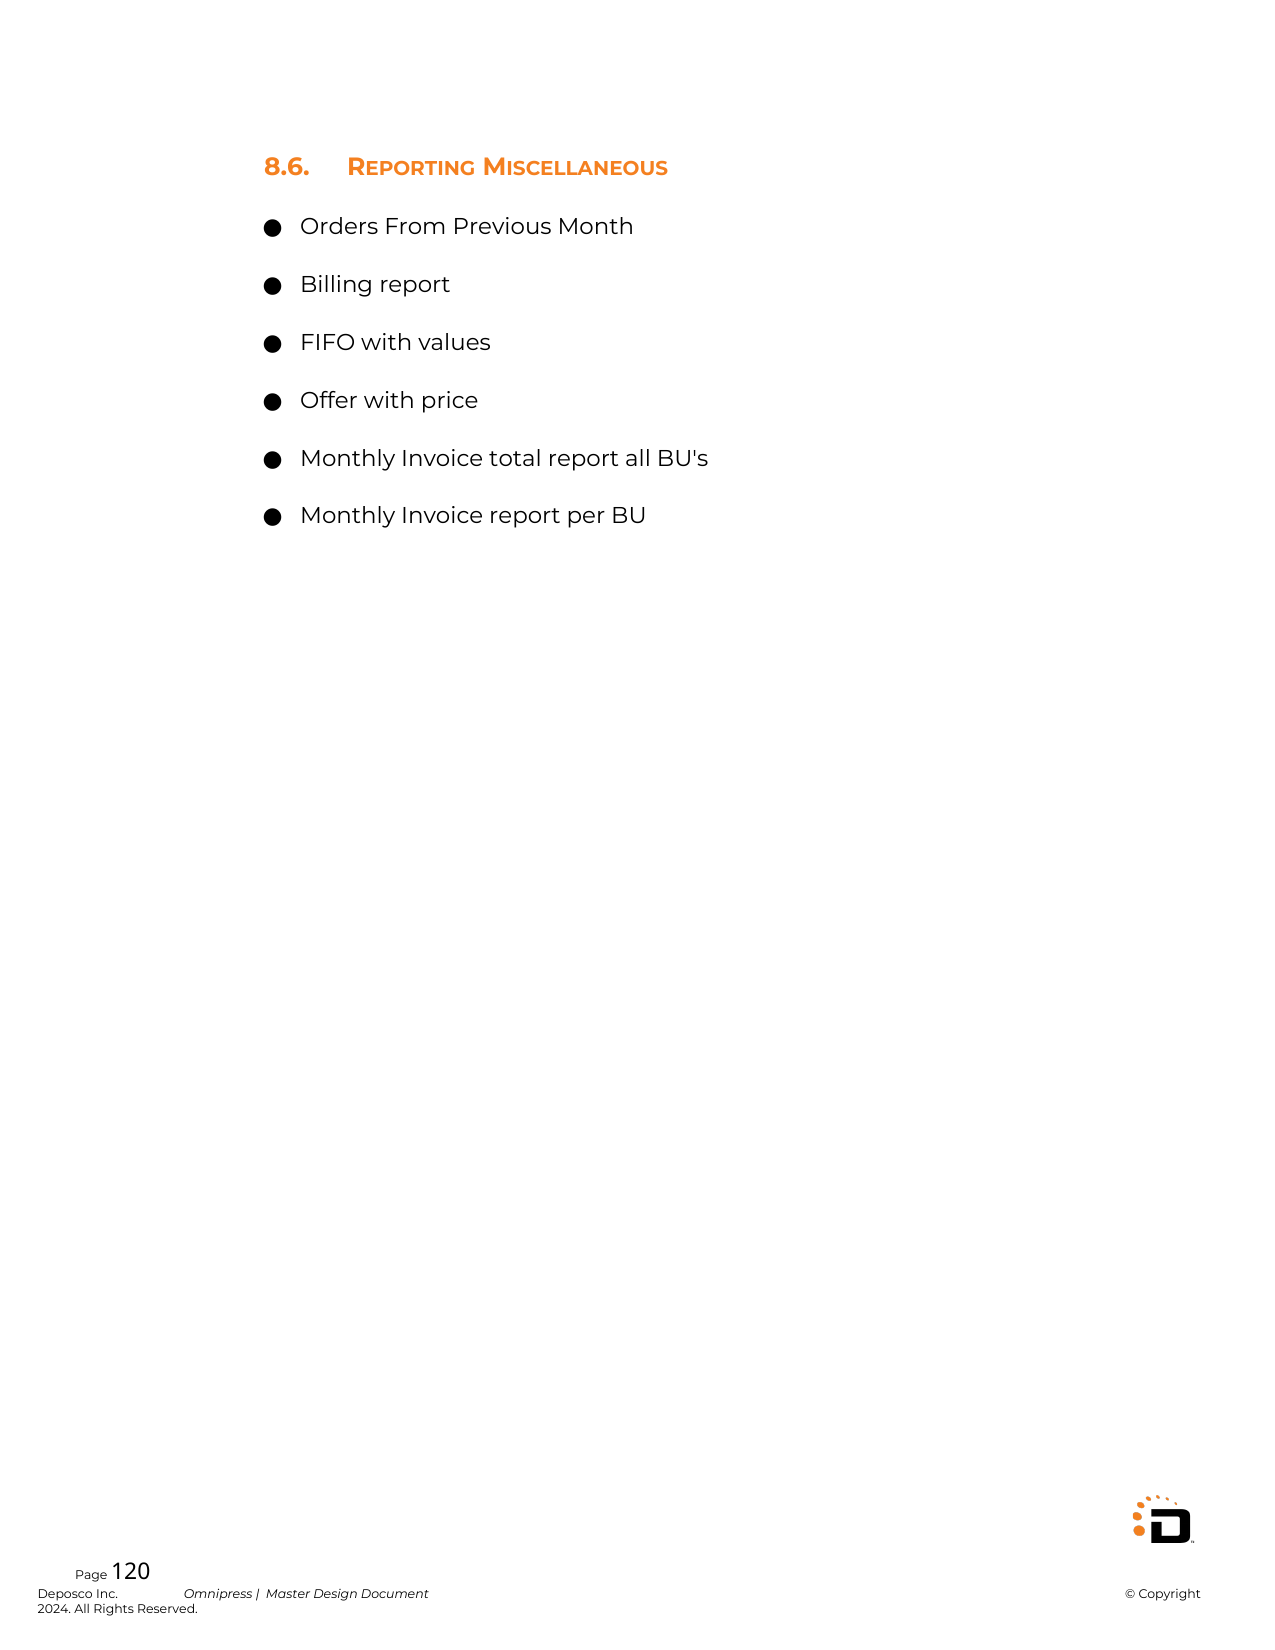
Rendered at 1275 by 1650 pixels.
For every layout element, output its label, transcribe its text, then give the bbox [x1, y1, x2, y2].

picture [1132, 1495, 1195, 1543]
list Offer with price [262, 386, 1050, 414]
list Billing report [262, 270, 1050, 298]
list FIFO with values [262, 328, 1050, 356]
subtitle Reporting Miscellaneous [309, 151, 1050, 181]
list Monthly Invoice report per BU [262, 502, 1050, 529]
list Monthly Invoice total report all BU's [262, 444, 1050, 472]
list Orders From Previous Month [262, 212, 1050, 240]
